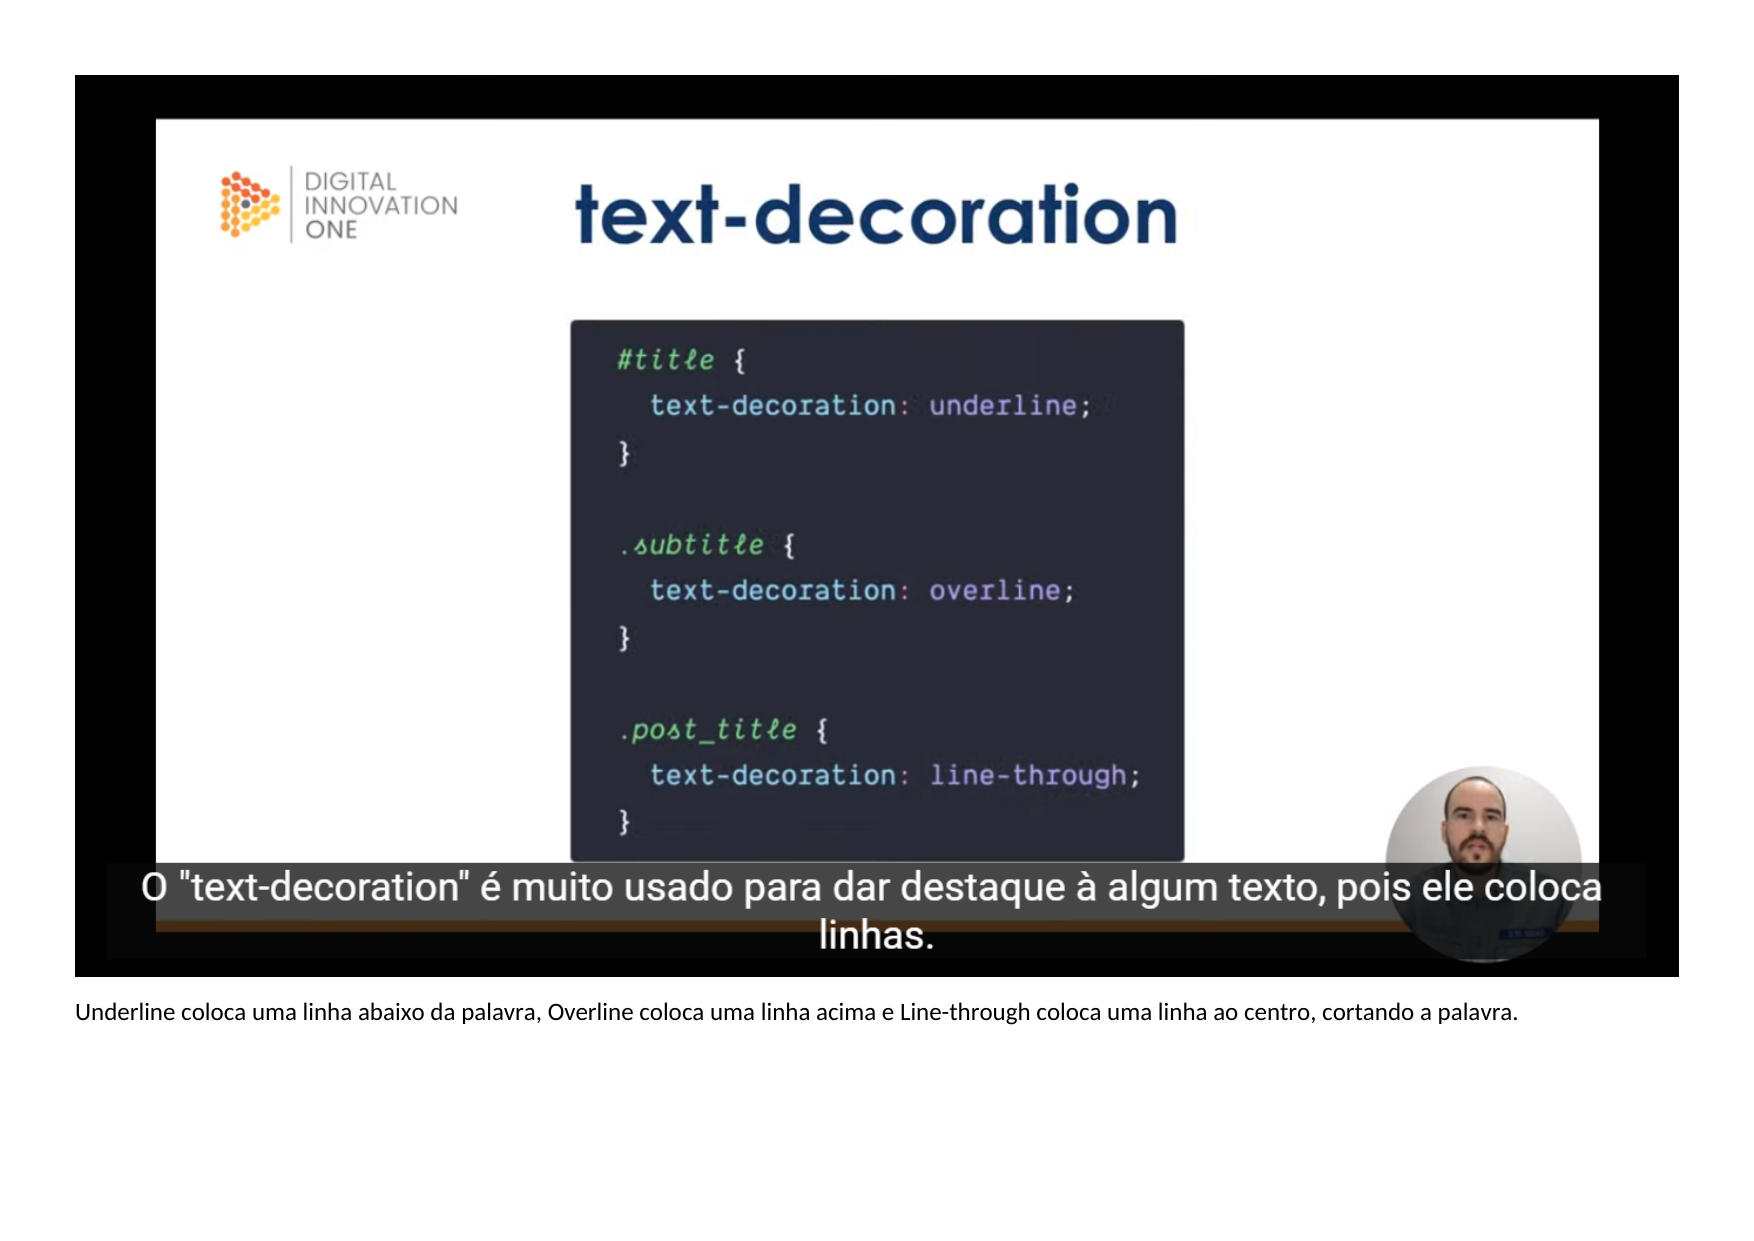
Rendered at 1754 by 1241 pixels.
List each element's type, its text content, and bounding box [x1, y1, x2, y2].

picture [75, 75, 1679, 977]
text Underline coloca uma linha abaixo da palavra, Overline coloca uma linha acima e Line-through coloca uma linha ao centro, cortando a palavra. [75, 996, 1679, 1026]
